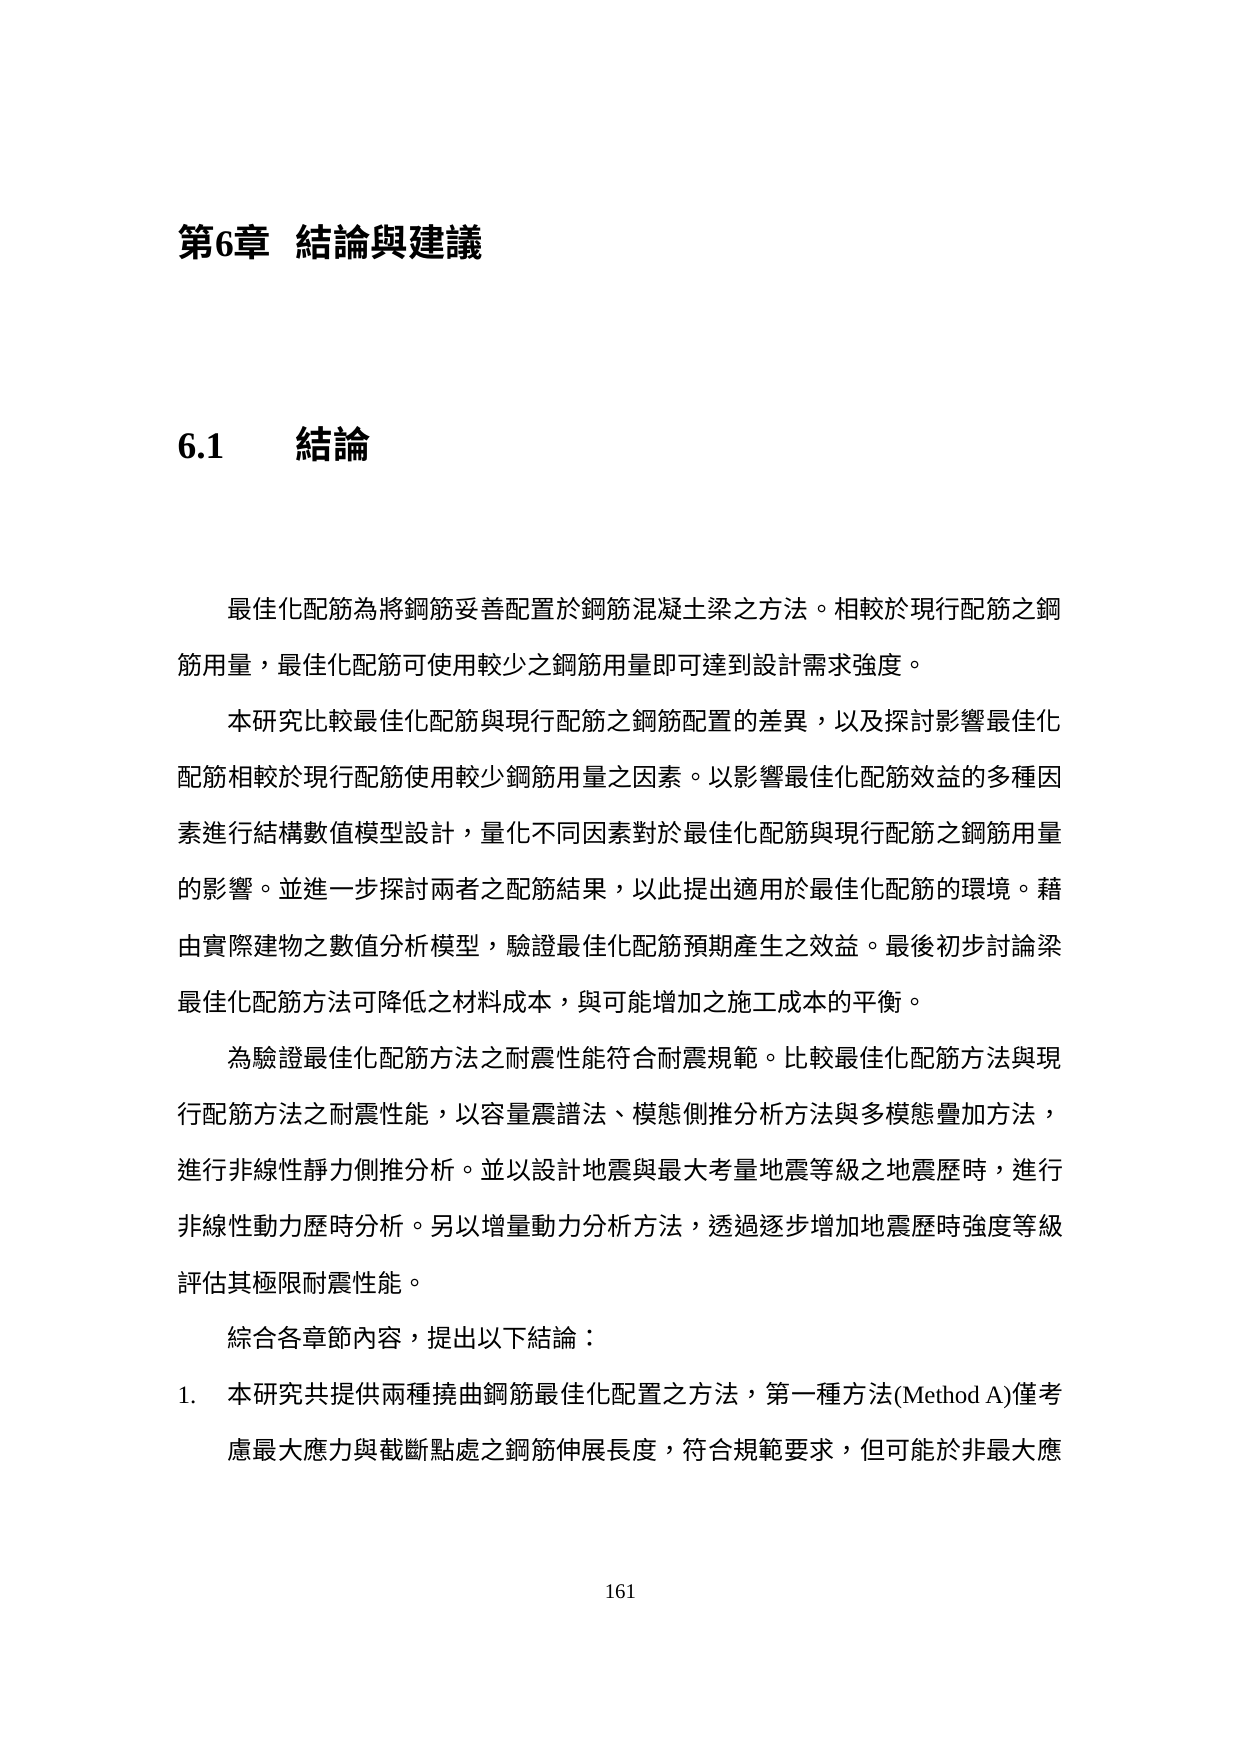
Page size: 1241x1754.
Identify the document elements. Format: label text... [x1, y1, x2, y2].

text 本研究比較最佳化配筋與現行配筋之鋼筋配置的差異，以及探討影響最佳化配筋相較於現行配筋使用較少鋼筋用量之因素。以影響最佳化配筋效益的多種因素進行結構數值模型設計，量化不同因素對於最佳化配筋與現行配筋之鋼筋用量的影響。並進一步探討兩者之配筋結果，以此提出適用於最佳化配筋的環境。藉由實際建物之數值分析模型，驗證最佳化配筋預期產生之效益。最後初步討論梁最佳化配筋方法可降低之材料成本，與可能增加之施工成本的平衡。 [177, 701, 1063, 1019]
text 綜合各章節內容，提出以下結論： [177, 1318, 1063, 1356]
subtitle 結論 [177, 405, 1063, 480]
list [177, 1374, 1063, 1467]
subtitle 結論與建議 [177, 203, 1063, 278]
text 最佳化配筋為將鋼筋妥善配置於鋼筋混凝土梁之方法。相較於現行配筋之鋼筋用量，最佳化配筋可使用較少之鋼筋用量即可達到設計需求強度。 [177, 589, 1063, 682]
text 為驗證最佳化配筋方法之耐震性能符合耐震規範。比較最佳化配筋方法與現行配筋方法之耐震性能，以容量震譜法、模態側推分析方法與多模態疊加方法，進行非線性靜力側推分析。並以設計地震與最大考量地震等級之地震歷時，進行非線性動力歷時分析。另以增量動力分析方法，透過逐步增加地震歷時強度等級，評估其極限耐震性能。 [177, 1037, 1063, 1300]
